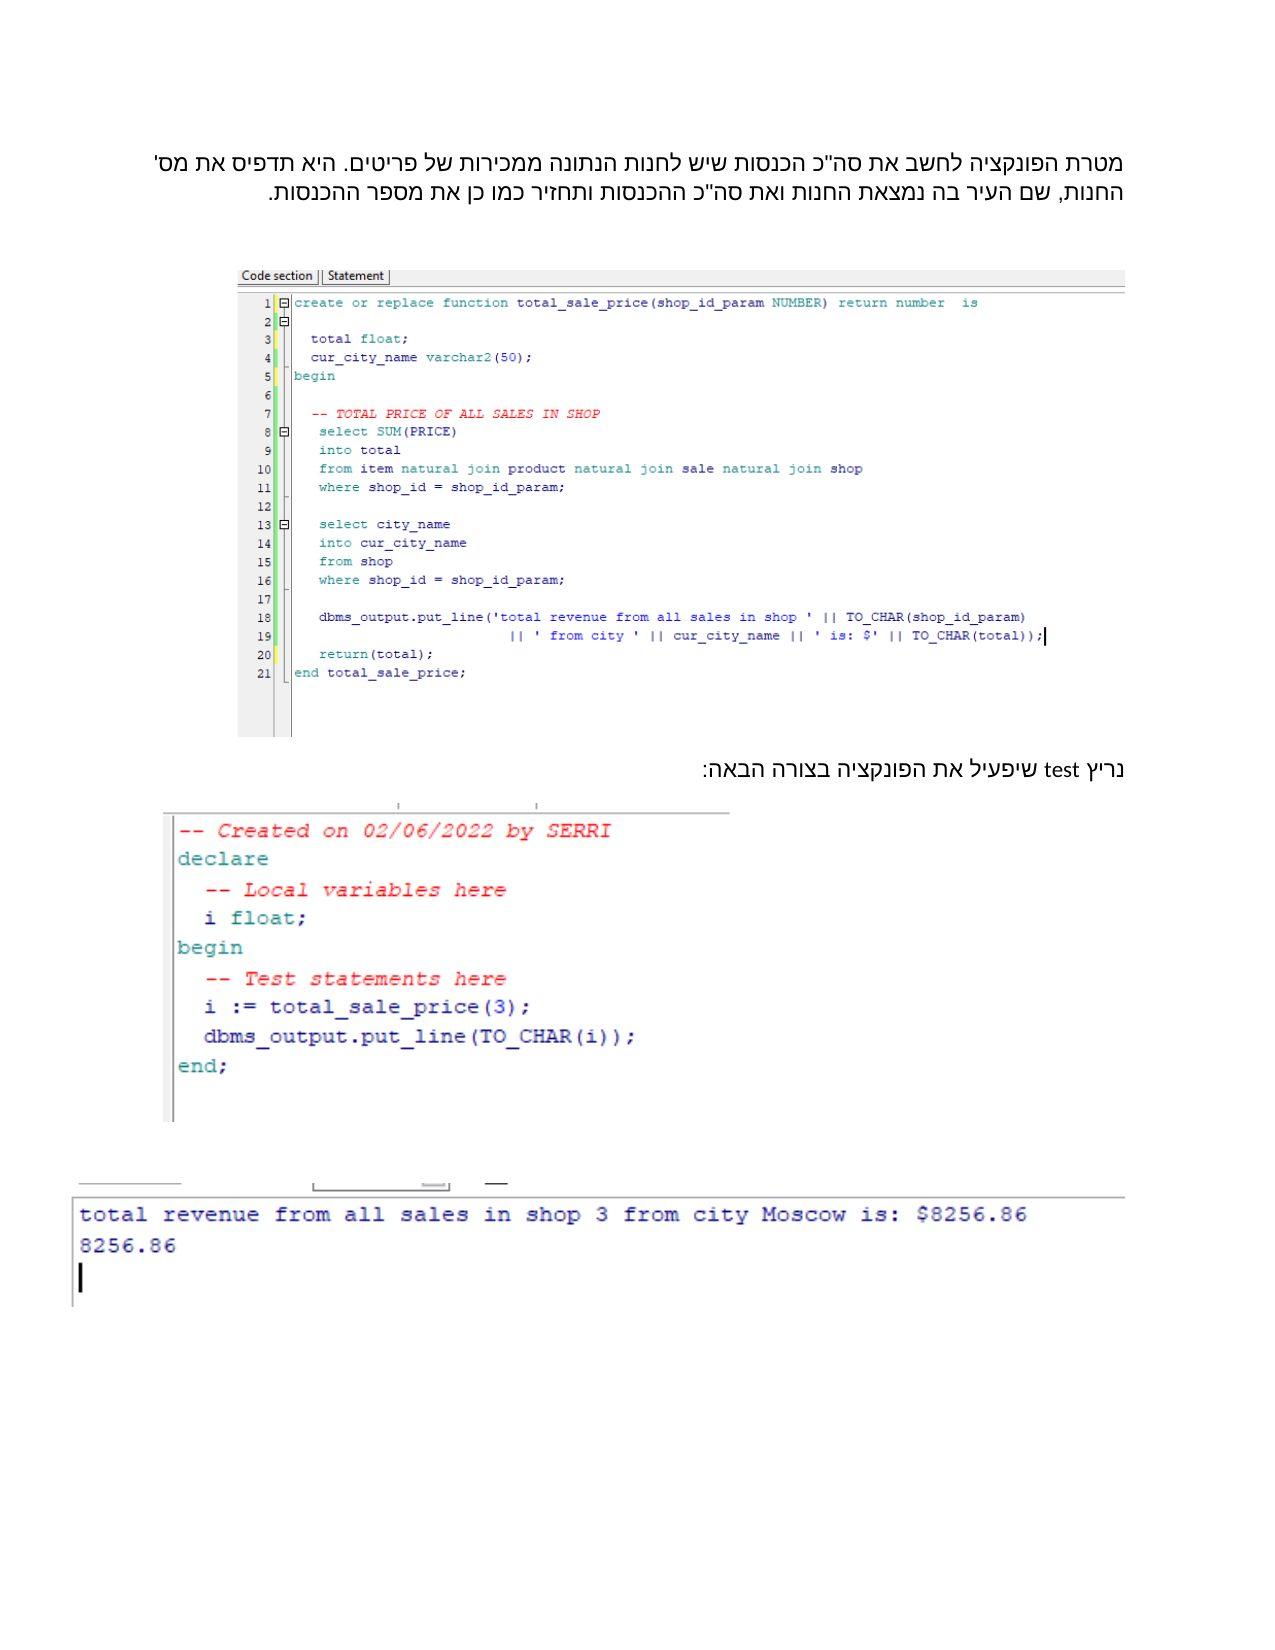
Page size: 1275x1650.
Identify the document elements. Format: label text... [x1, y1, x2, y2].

picture [237, 270, 1125, 737]
text מטרת הפונקציה לחשב את סה"כ הכנסות שיש לחנות הנתונה ממכירות של פריטים. היא תדפיס את מס' החנות, שם העיר בה נמצאת החנות ואת סה"כ ההכנסות ותחזיר כמו כן את מספר ההכנסות. [150, 150, 1125, 205]
picture [67, 1183, 1125, 1307]
picture [163, 803, 730, 1122]
text נריץ test שיפעיל את הפונקציה בצורה הבאה: [150, 755, 1125, 783]
